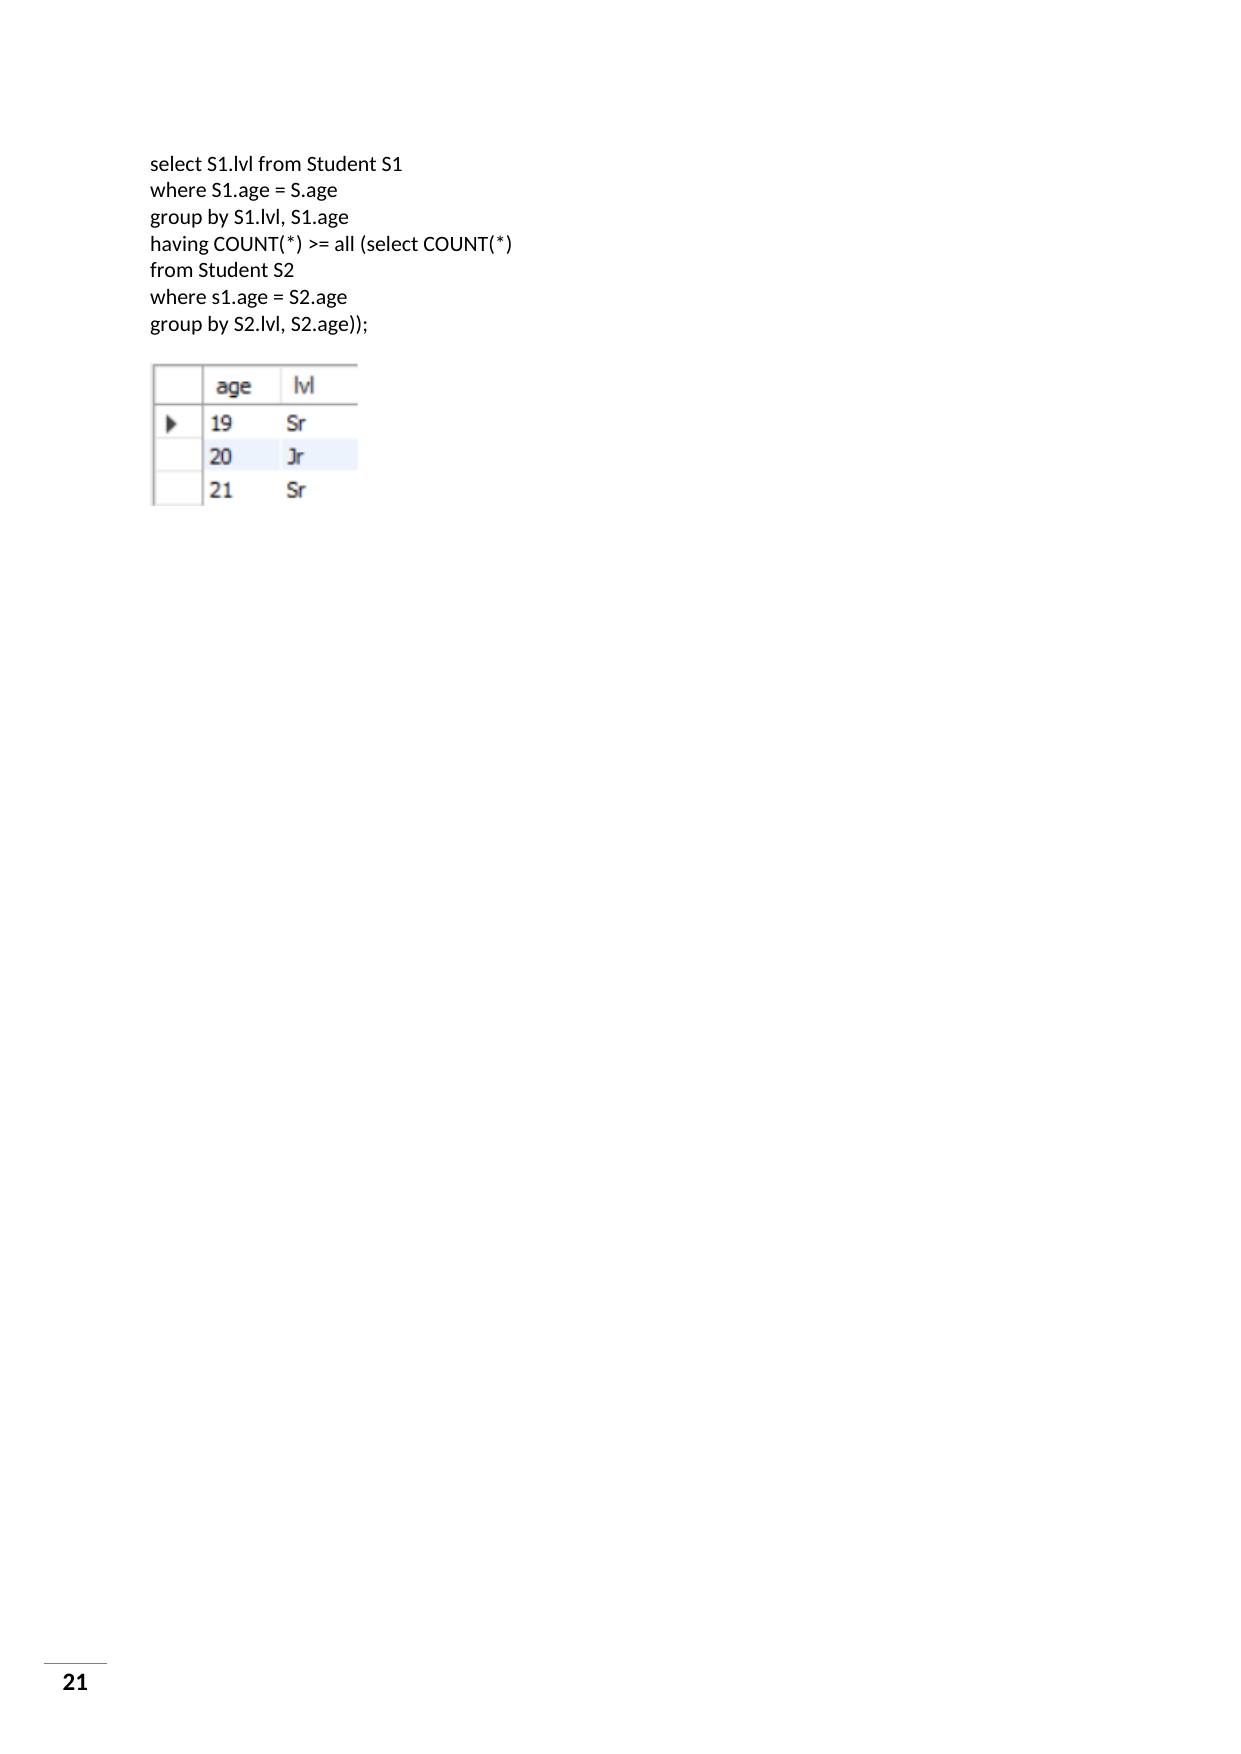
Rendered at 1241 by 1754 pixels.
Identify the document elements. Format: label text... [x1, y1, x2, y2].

text from Student S2 [150, 257, 1090, 283]
text select S1.lvl from Student S1 [150, 150, 1090, 177]
picture [150, 363, 358, 506]
text where s1.age = S2.age [150, 283, 1090, 310]
text group by S2.lvl, S2.age)); [150, 310, 1090, 337]
text group by S1.lvl, S1.age [150, 203, 1090, 230]
text where S1.age = S.age [150, 177, 1090, 203]
text having COUNT(*) >= all (select COUNT(*) [150, 230, 1090, 257]
